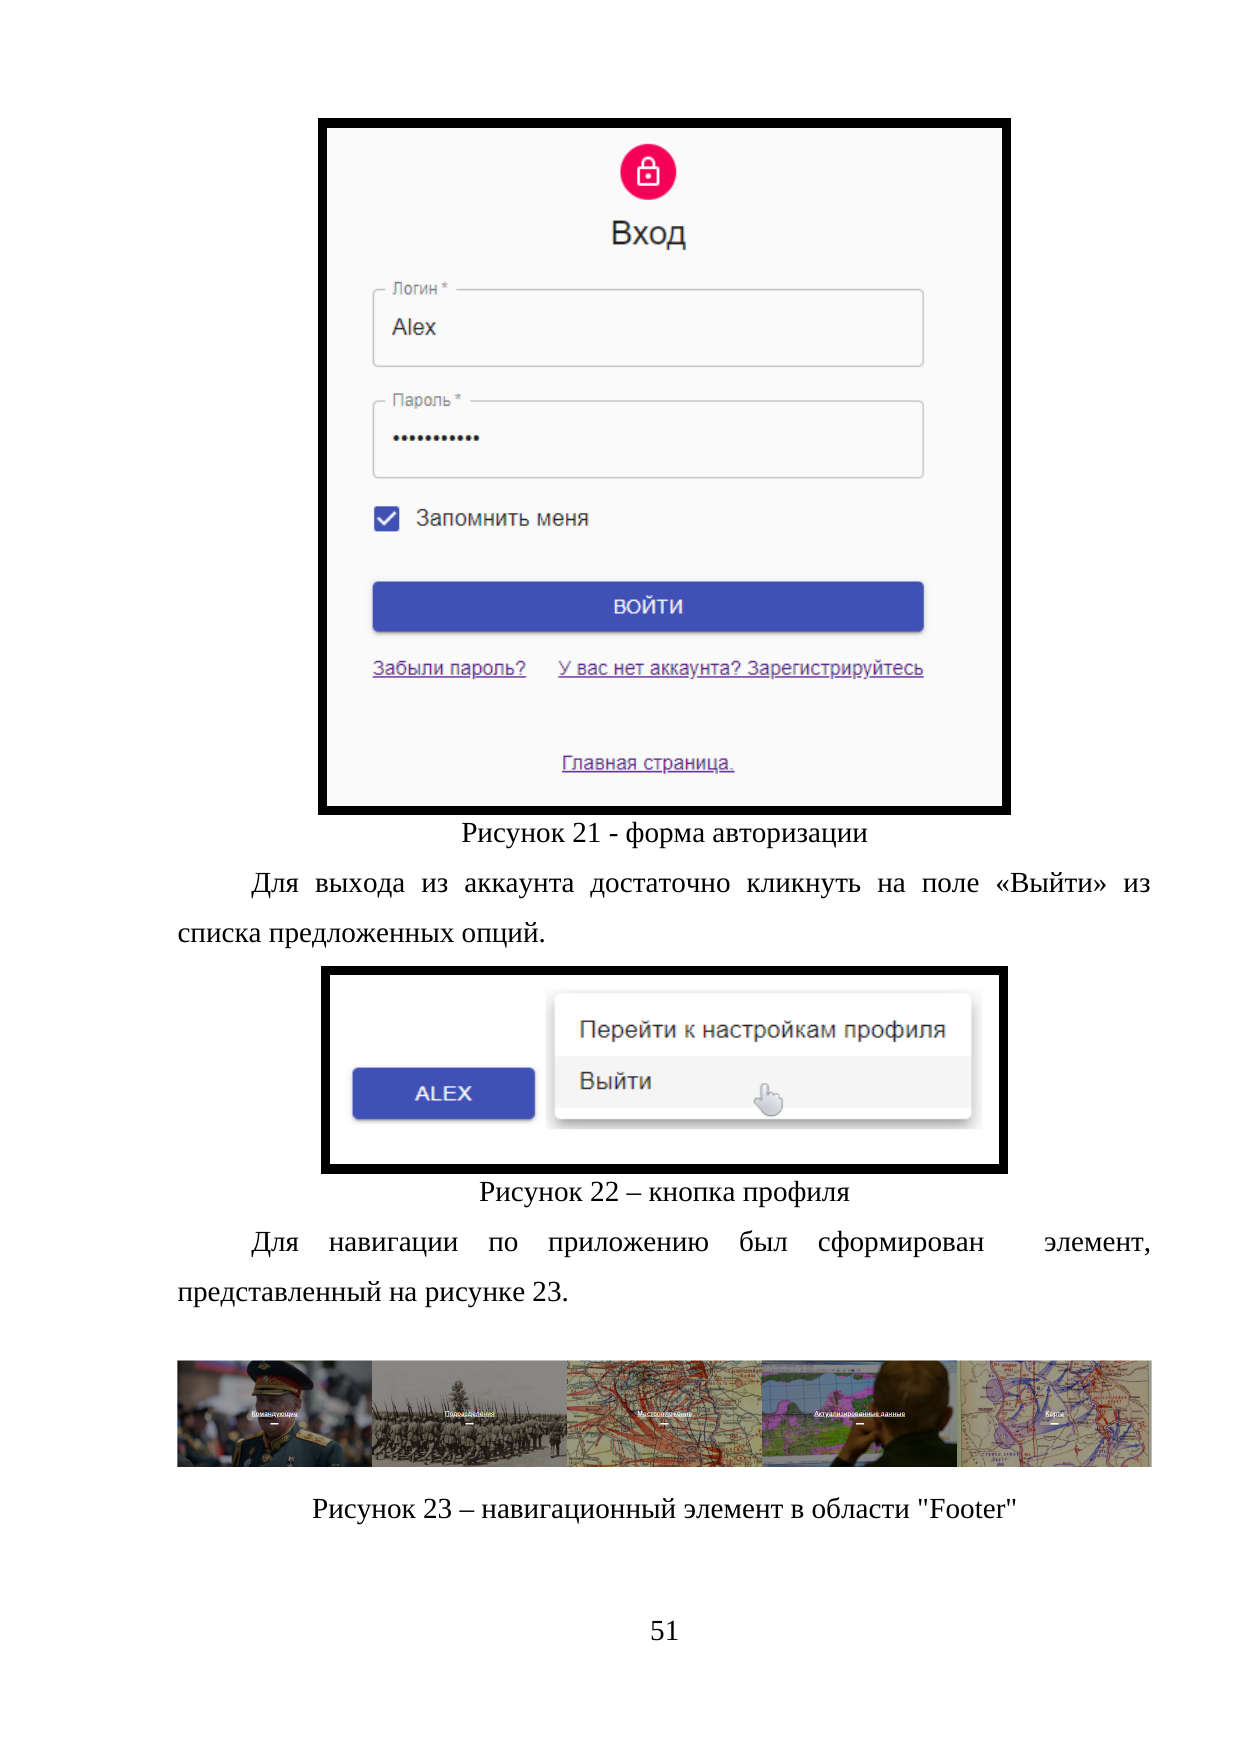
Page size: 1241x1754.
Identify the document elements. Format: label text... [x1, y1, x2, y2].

text Рисунок 22 – кнопка профиля [177, 1174, 1152, 1207]
picture [177, 1324, 1152, 1492]
text Для выхода из аккаунта достаточно кликнуть на поле «Выйти» из списка предложенных опций. [177, 865, 1152, 949]
picture [327, 128, 1002, 806]
text Для навигации по приложению был сформирован элемент, представленный на рисунке 23. [177, 1224, 1152, 1308]
picture [330, 975, 999, 1164]
text Рисунок 23 – навигационный элемент в области "Footer" [177, 1492, 1152, 1525]
text Рисунок 21 - форма авторизации [177, 815, 1152, 848]
